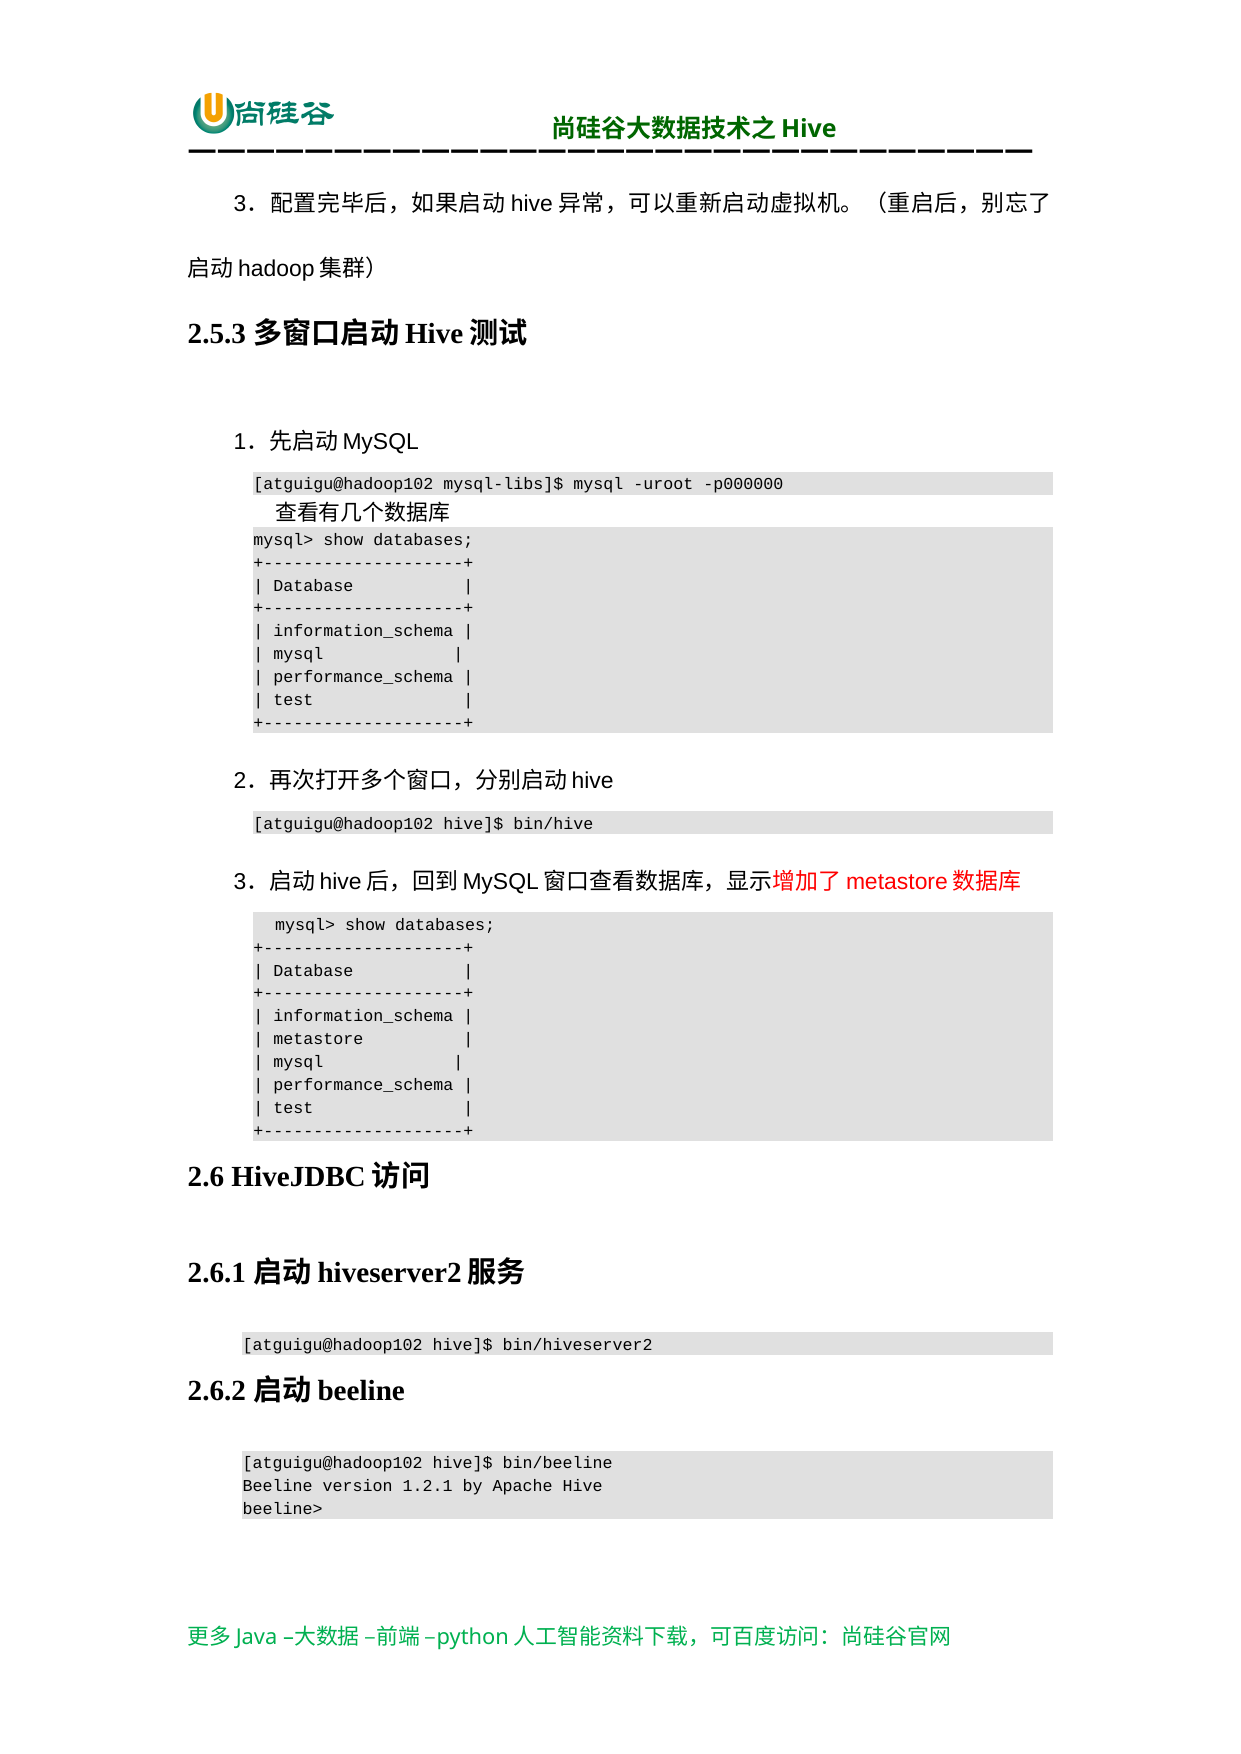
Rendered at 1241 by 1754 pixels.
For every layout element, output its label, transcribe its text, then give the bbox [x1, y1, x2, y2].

picture [187, 88, 338, 138]
text +--------------------+ [253, 550, 1053, 573]
text beeline> [242, 1496, 1053, 1519]
text [atguigu@hadoop102 hive]$ bin/beeline [242, 1451, 1053, 1473]
text | mysql | [253, 1050, 1053, 1073]
text 2．再次打开多个窗口，分别启动hive [187, 746, 1053, 811]
subtitle 2.6.2 启动beeline [187, 1355, 1053, 1420]
text [atguigu@hadoop102 hive]$ bin/hive [253, 811, 1053, 834]
text +--------------------+ [253, 711, 1053, 733]
text +--------------------+ [253, 981, 1053, 1004]
text | Database | [253, 958, 1053, 981]
subtitle 2.6 HiveJDBC访问 [187, 1141, 1053, 1206]
text | Database | [253, 573, 1053, 596]
text mysql> show databases; [253, 912, 1053, 935]
text mysql> show databases; [253, 527, 1053, 550]
text [atguigu@hadoop102 hive]$ bin/hiveserver2 [242, 1332, 1053, 1355]
text | test | [253, 1096, 1053, 1118]
text 3．启动hive后，回到MySQL窗口查看数据库，显示增加了metastore数据库 [187, 847, 1053, 912]
text [atguigu@hadoop102 mysql-libs]$ mysql -uroot -p000000 [253, 472, 1053, 495]
subtitle 2.5.3 多窗口启动Hive测试 [187, 298, 1053, 363]
text 3．配置完毕后，如果启动hive异常，可以重新启动虚拟机。（重启后，别忘了启动hadoop集群） [187, 168, 1053, 298]
text +--------------------+ [253, 596, 1053, 619]
text | metastore | [253, 1027, 1053, 1050]
text | information_schema | [253, 619, 1053, 642]
text | test | [253, 688, 1053, 711]
subtitle 2.6.1 启动hiveserver2服务 [187, 1237, 1053, 1302]
text 1．先启动MySQL [187, 407, 1053, 472]
text | mysql | [253, 642, 1053, 665]
text | performance_schema | [253, 1073, 1053, 1096]
text +--------------------+ [253, 935, 1053, 958]
text | performance_schema | [253, 665, 1053, 688]
text | information_schema | [253, 1004, 1053, 1027]
text +--------------------+ [253, 1118, 1053, 1141]
text Beeline version 1.2.1 by Apache Hive [242, 1473, 1053, 1496]
text 查看有几个数据库 [187, 495, 1053, 527]
